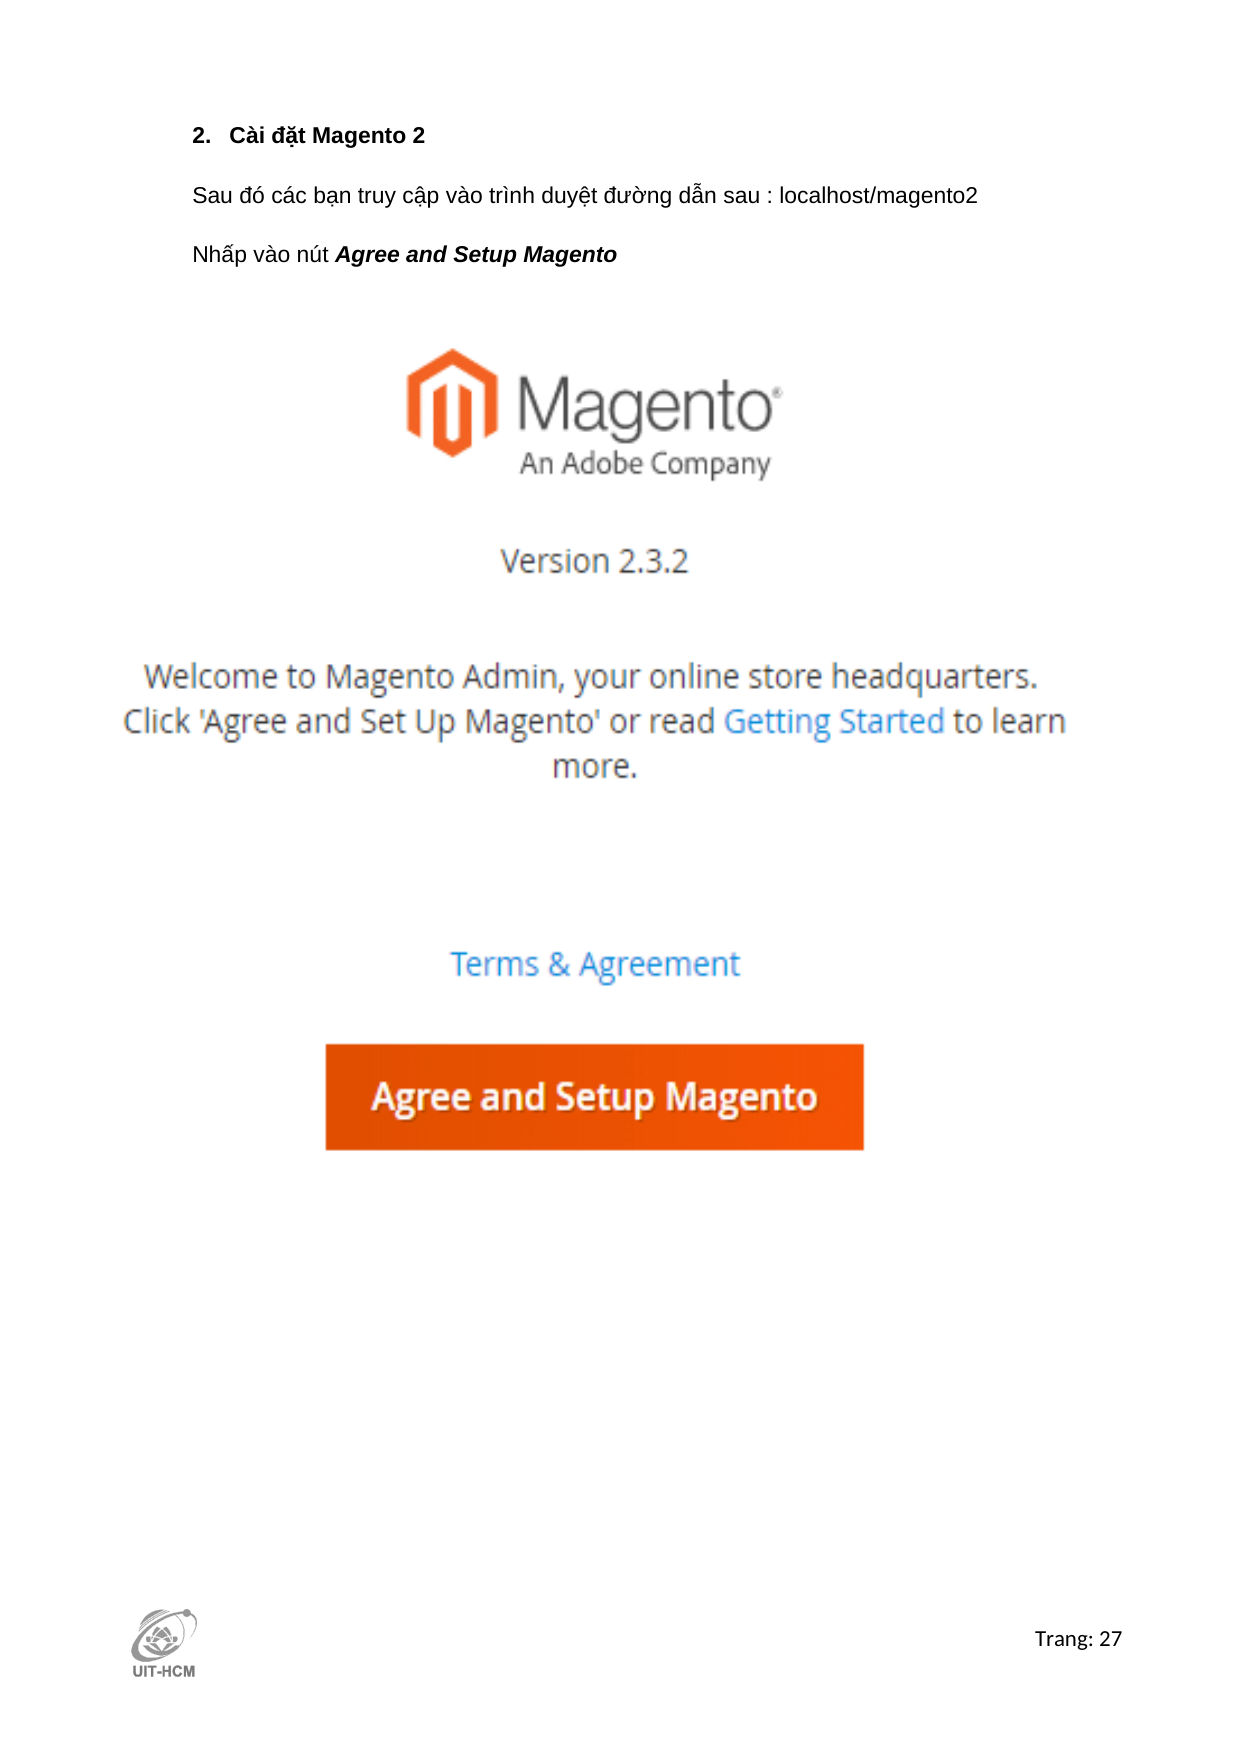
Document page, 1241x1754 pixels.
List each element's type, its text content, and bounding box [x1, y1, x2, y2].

text Nhấp vào nút Agree and Setup Magento [192, 241, 1122, 267]
picture [118, 1607, 210, 1681]
subtitle Cài đặt Magento 2 [192, 122, 1122, 149]
picture [118, 300, 1102, 1191]
text Sau đó các bạn truy cập vào trình duyệt đường dẫn sau : localhost/magento2 [192, 182, 1122, 208]
